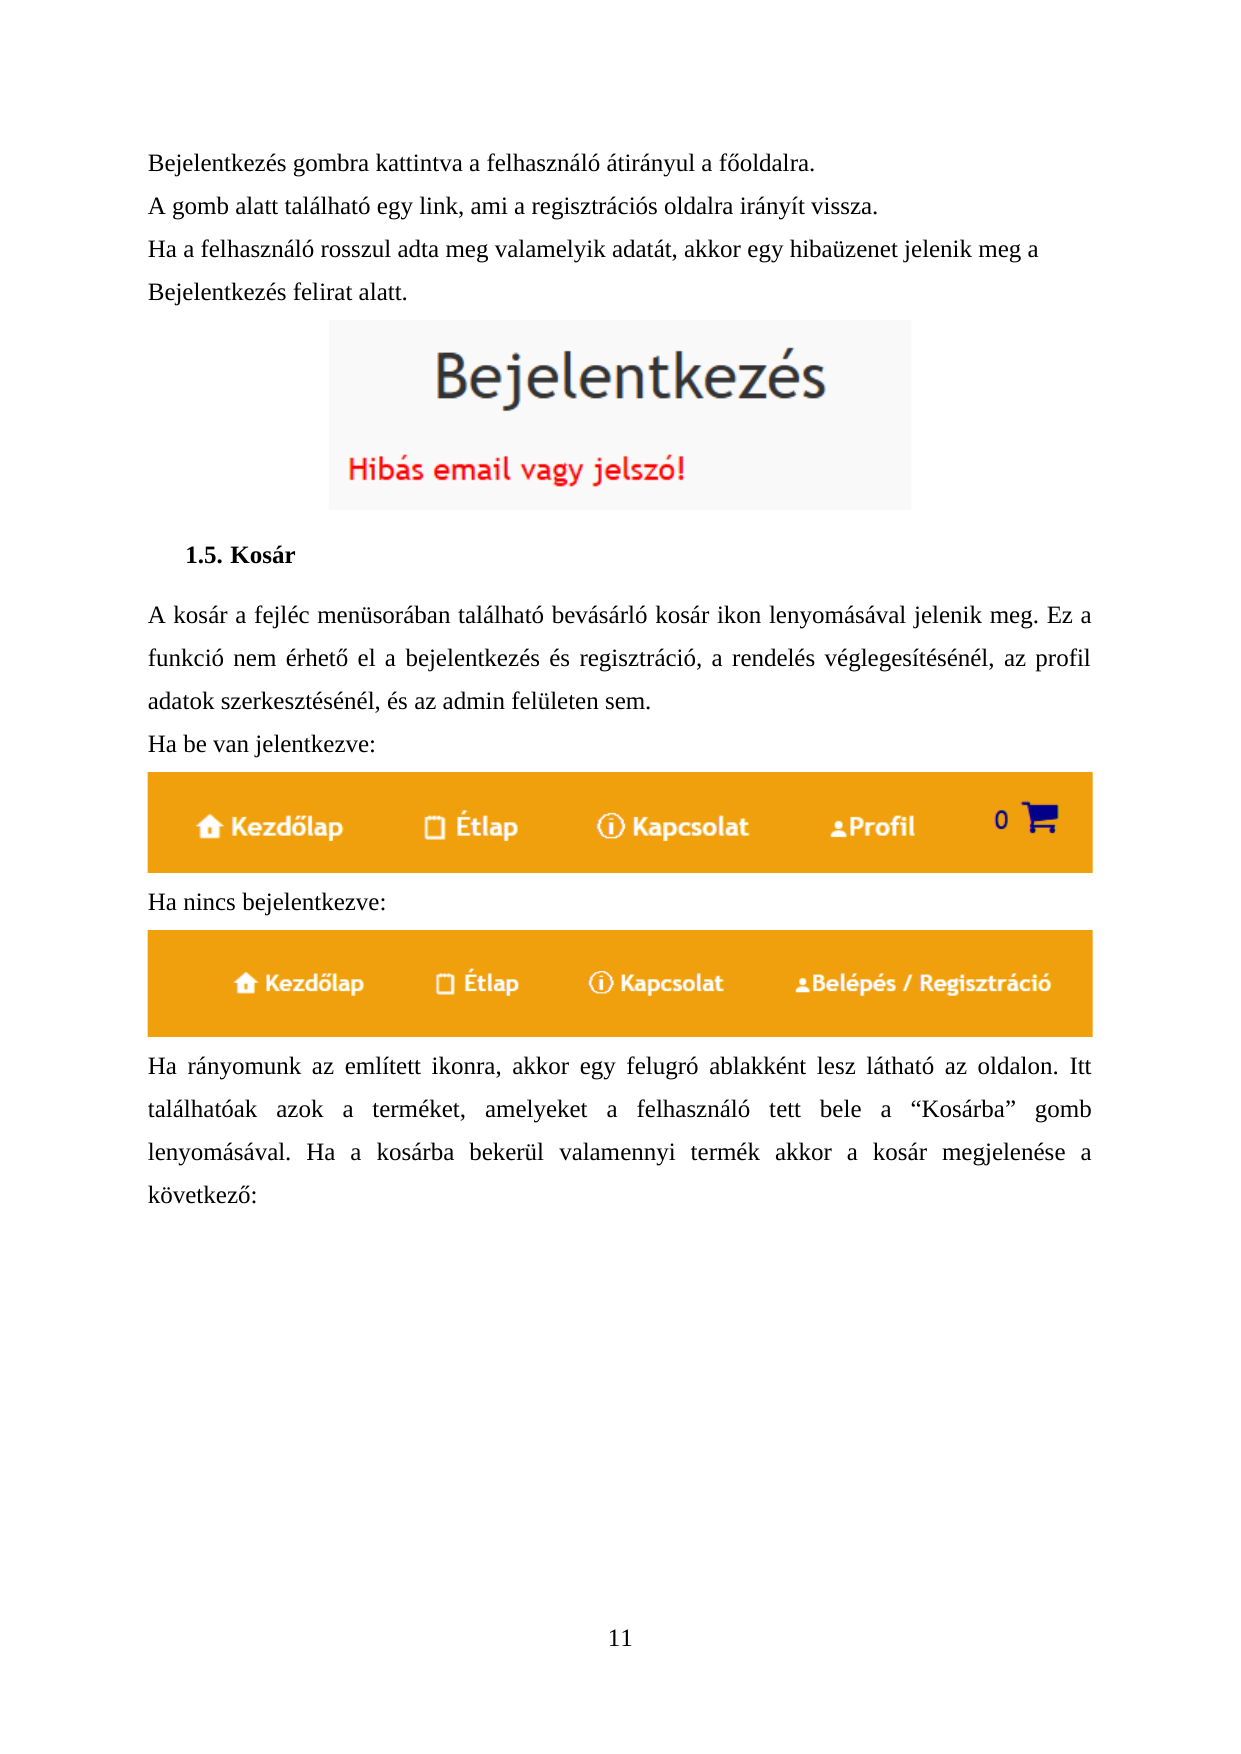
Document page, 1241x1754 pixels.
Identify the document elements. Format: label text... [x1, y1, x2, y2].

text Ha nincs bejelentkezve: [148, 887, 1092, 916]
text Ha be van jelentkezve: [148, 729, 1092, 758]
picture [147, 930, 1093, 1037]
text A kosár a fejléc menüsorában található bevásárló kosár ikon lenyomásával jelenik meg. Ez a funkció nem érhető el a bejelentkezés és regisztráció, a rendelés véglegesítésénél, az profil adatok szerkesztésénél, és az admin felületen sem. [148, 600, 1092, 715]
picture [328, 320, 912, 510]
text Ha rányomunk az említett ikonra, akkor egy felugró ablakként lesz látható az oldalon. Itt találhatóak azok a terméket, amelyeket a felhasználó tett bele a “Kosárba” gomb lenyomásával. Ha a kosárba bekerül valamennyi termék akkor a kosár megjelenése a következő: [148, 1051, 1092, 1209]
subtitle Kosár [185, 540, 1092, 569]
picture [147, 772, 1093, 873]
text Bejelentkezés gombra kattintva a felhasználó átirányul a főoldalra. [148, 148, 1092, 176]
text A gomb alatt található egy link, ami a regisztrációs oldalra irányít vissza. Ha a felhasználó rosszul adta meg valamelyik adatát, akkor egy hibaüzenet jelenik meg a Bejelentkezés felirat alatt. [148, 191, 1092, 306]
